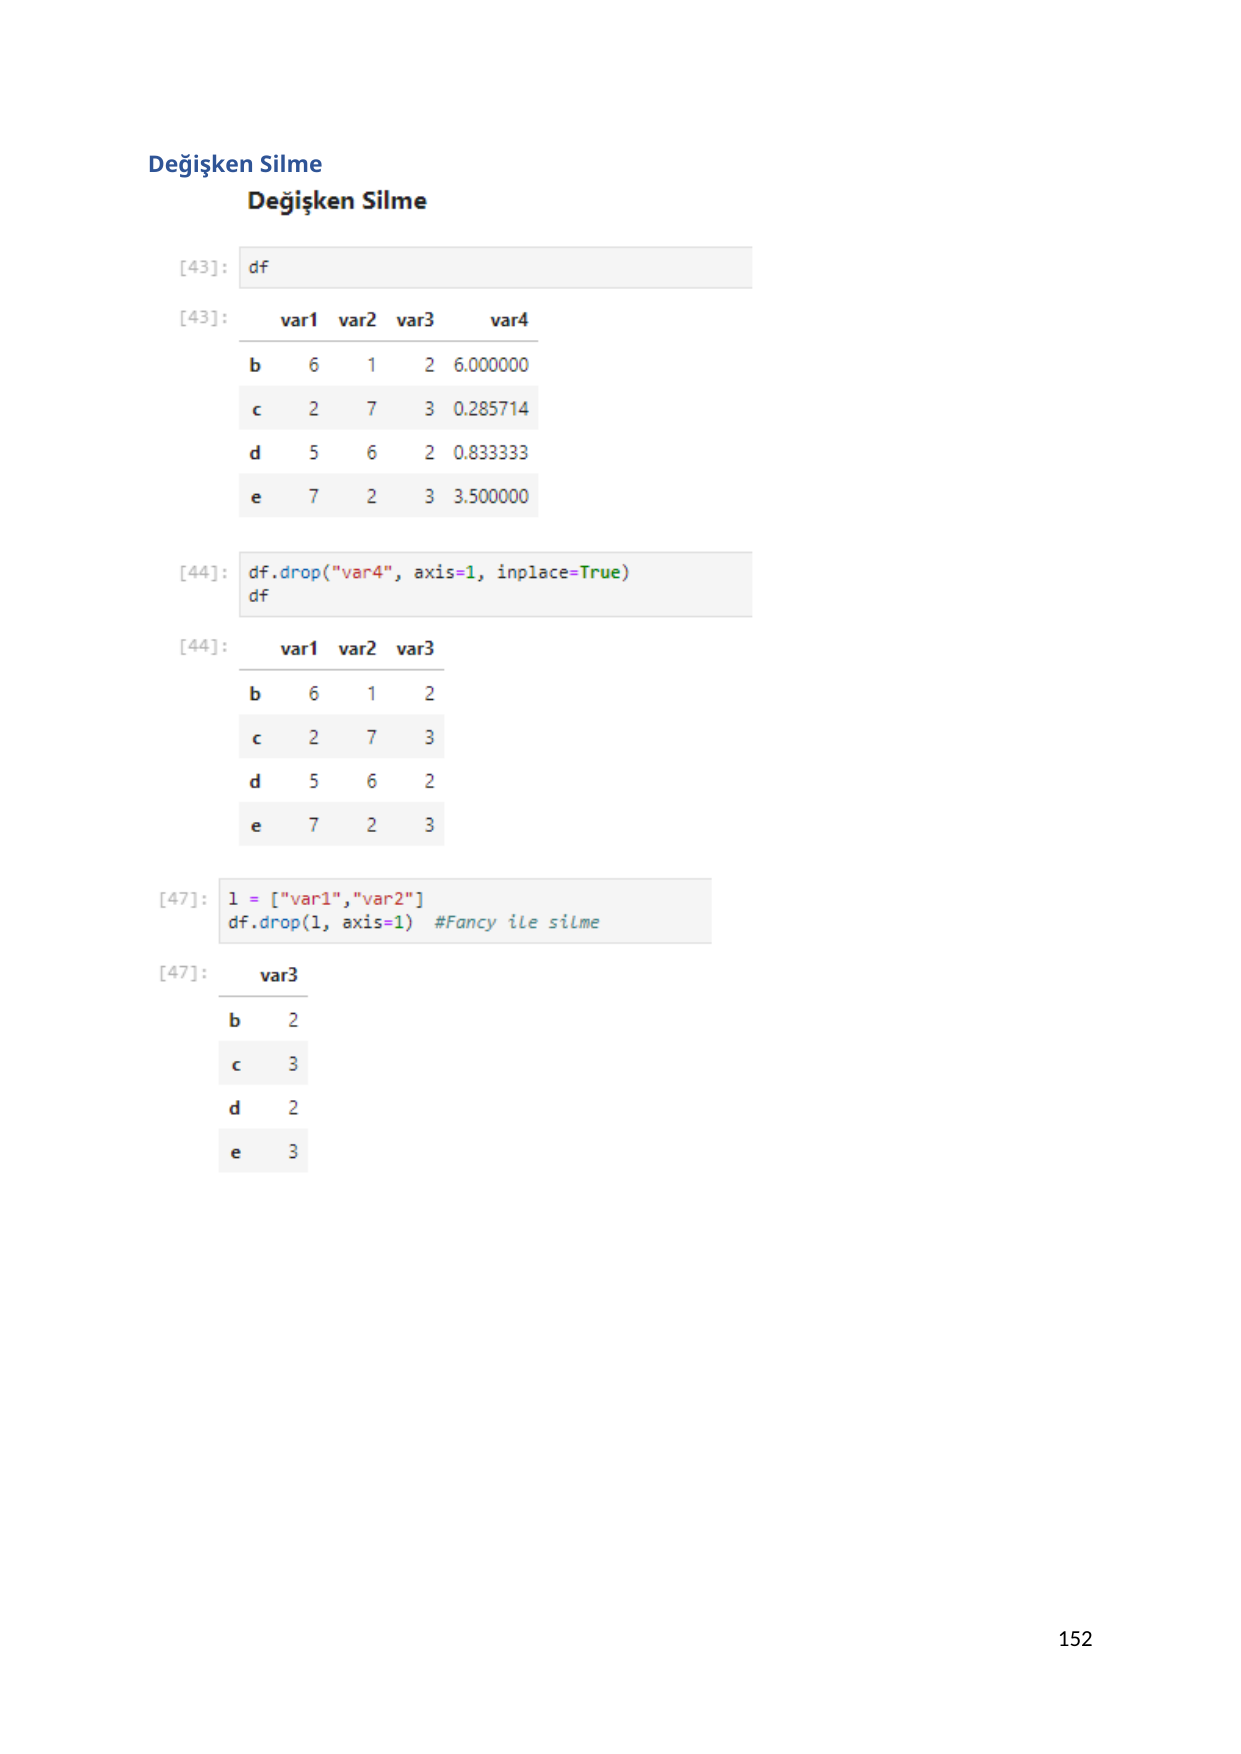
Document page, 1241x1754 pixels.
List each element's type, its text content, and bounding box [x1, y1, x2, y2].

subtitle Değişken Silme [148, 148, 1092, 179]
picture [147, 869, 712, 1193]
picture [147, 181, 753, 868]
